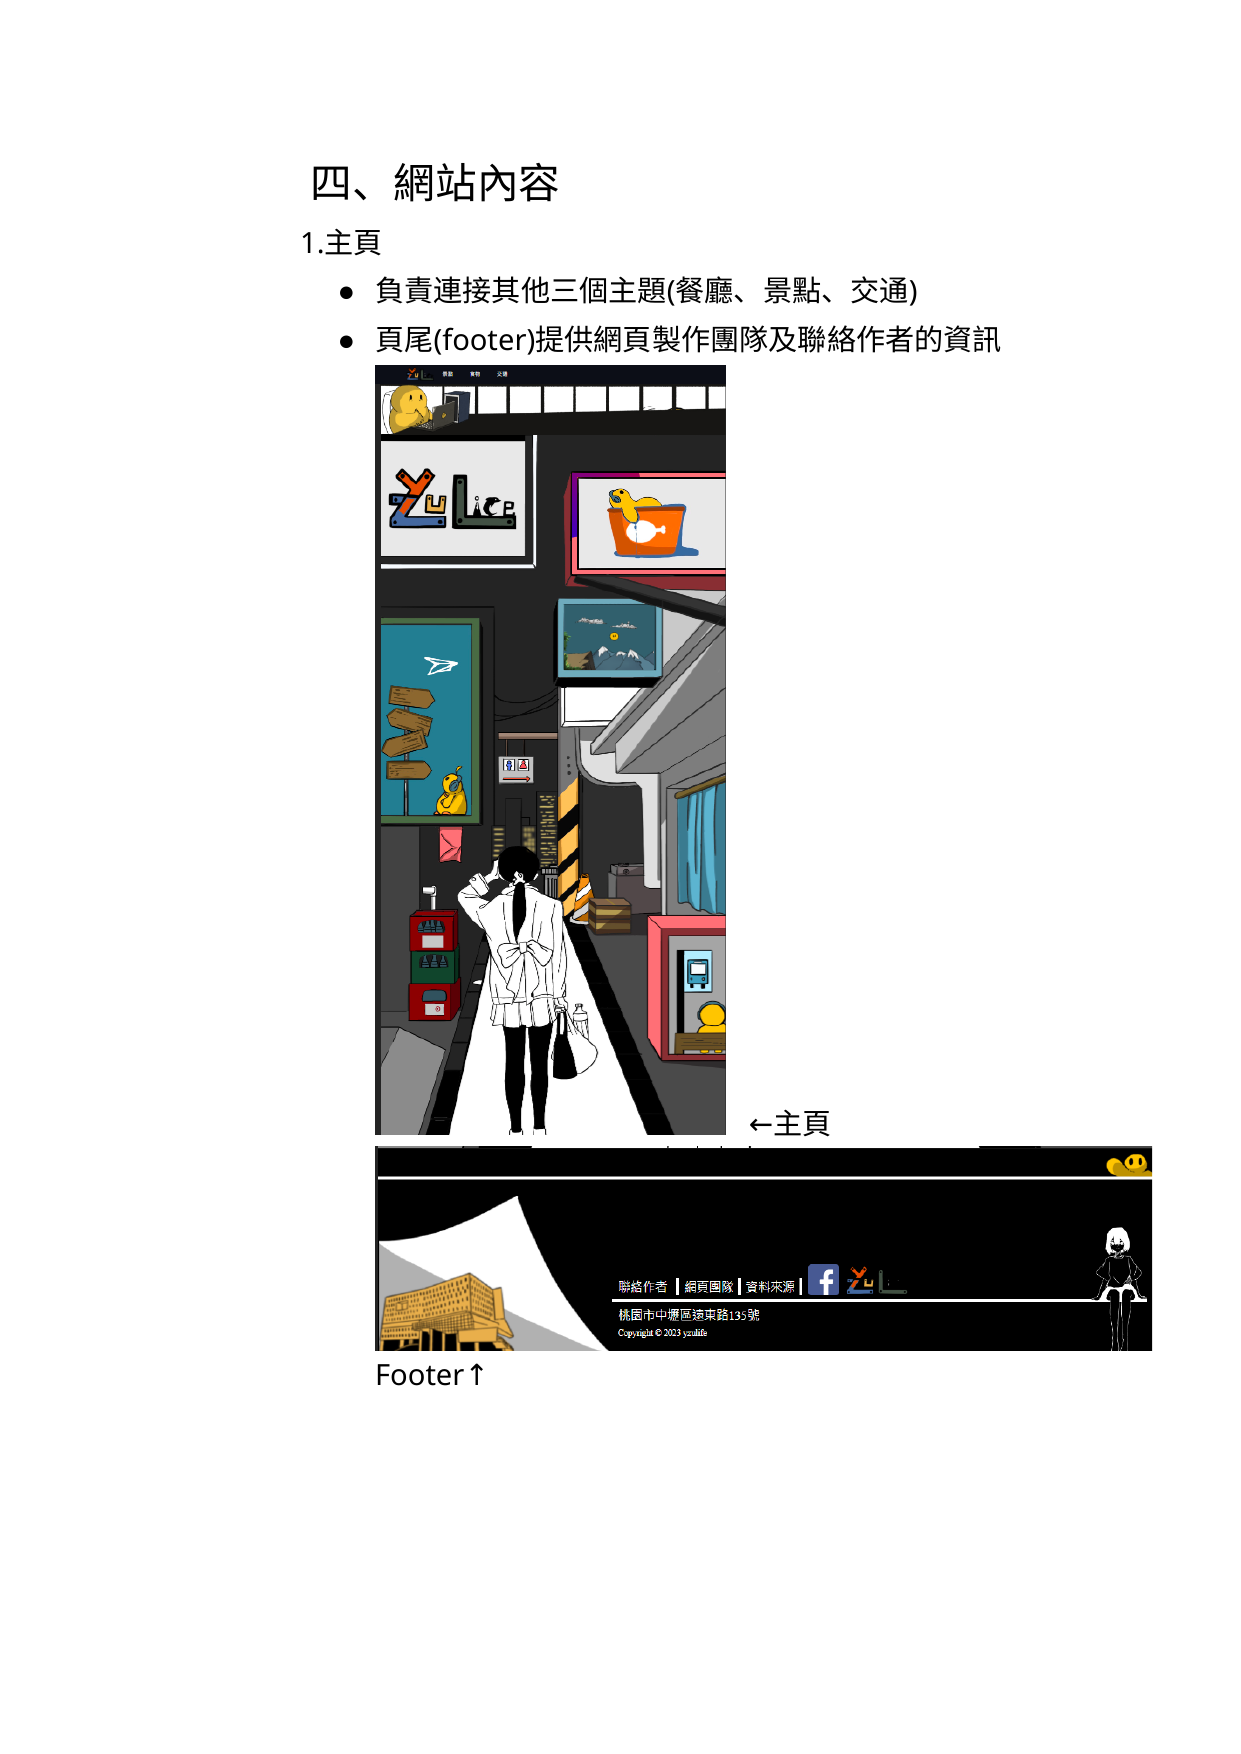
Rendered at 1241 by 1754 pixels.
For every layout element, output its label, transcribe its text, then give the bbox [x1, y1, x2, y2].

list 頁尾(footer)提供網頁製作團隊及聯絡作者的資訊 [337, 317, 1090, 359]
text Footer↑ [375, 1354, 1090, 1394]
picture [375, 1146, 1153, 1351]
text 四、網站內容 [300, 150, 1090, 210]
picture [375, 365, 726, 1135]
list 負責連接其他三個主題(餐廳、景點、交通) [337, 268, 1090, 310]
text 1.主頁 [300, 219, 1090, 262]
